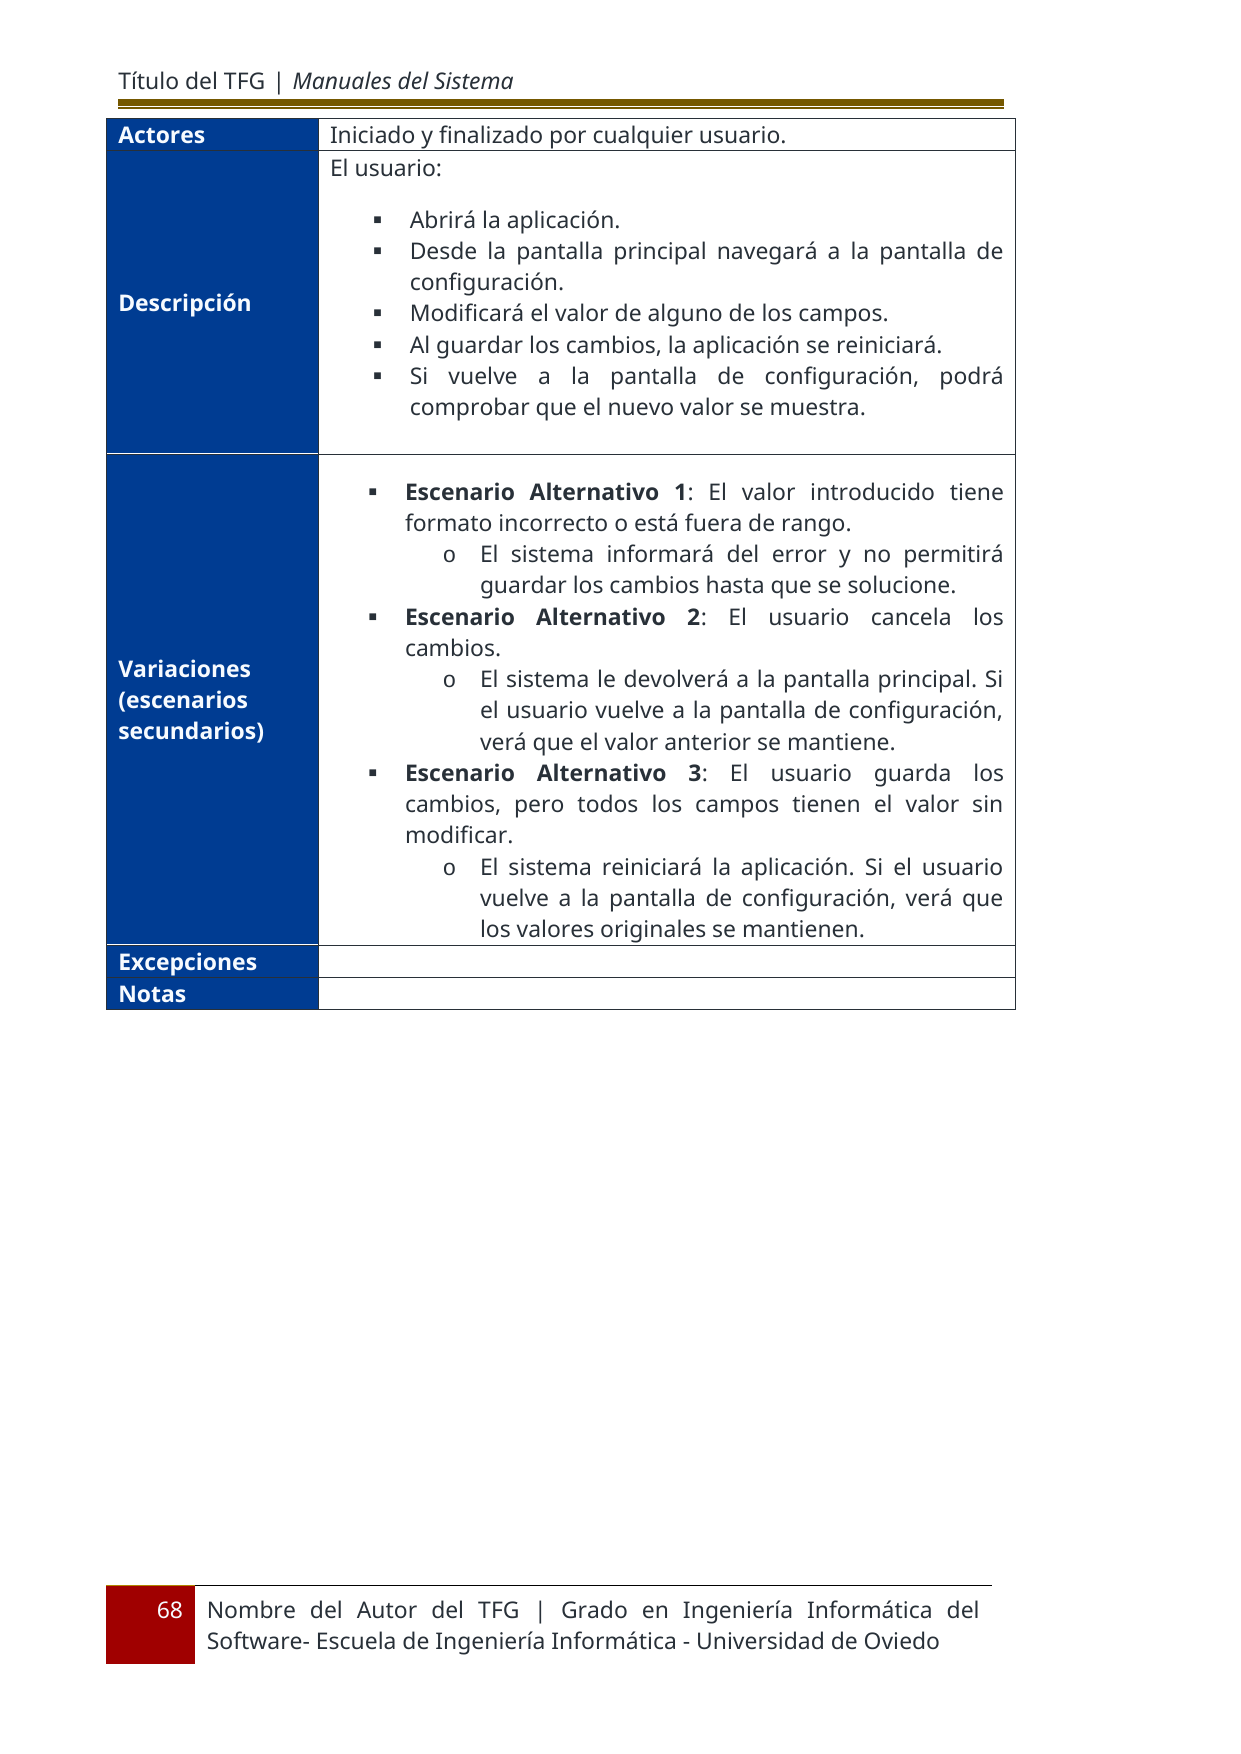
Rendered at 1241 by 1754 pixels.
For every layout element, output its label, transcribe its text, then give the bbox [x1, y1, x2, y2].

table_cell [319, 978, 1015, 1009]
table_cell [319, 946, 1015, 977]
table_cell Variaciones (escenarios secundarios) [107, 455, 318, 944]
table_cell Iniciado y finalizado por cualquier usuario. [319, 119, 1015, 150]
table_cell Actores [107, 119, 318, 150]
table_cell Excepciones [107, 946, 318, 977]
table_cell Notas [107, 978, 318, 1009]
table_cell Descripción [107, 151, 318, 453]
table_cell El usuario: Abrirá la aplicación. Desde la pantalla principal navegará a la pantalla de configuración. Modificará el valor de alguno de los campos. Al guardar los cambios, la aplicación se reiniciará. Si vuelve a la pantalla de configuración, podrá comprobar que el nuevo valor se muestra. [319, 151, 1015, 453]
table_cell Escenario Alternativo 1: El valor introducido tiene formato incorrecto o está fuera de rango. El sistema informará del error y no permitirá guardar los cambios hasta que se solucione. Escenario Alternativo 2: El usuario cancela los cambios. El sistema le devolverá a la pantalla principal. Si el usuario vuelve a la pantalla de configuración, verá que el valor anterior se mantiene. Escenario Alternativo 3: El usuario guarda los cambios, pero todos los campos tienen el valor sin modificar. El sistema reiniciará la aplicación. Si el usuario vuelve a la pantalla de configuración, verá que los valores originales se mantienen. [319, 455, 1015, 944]
